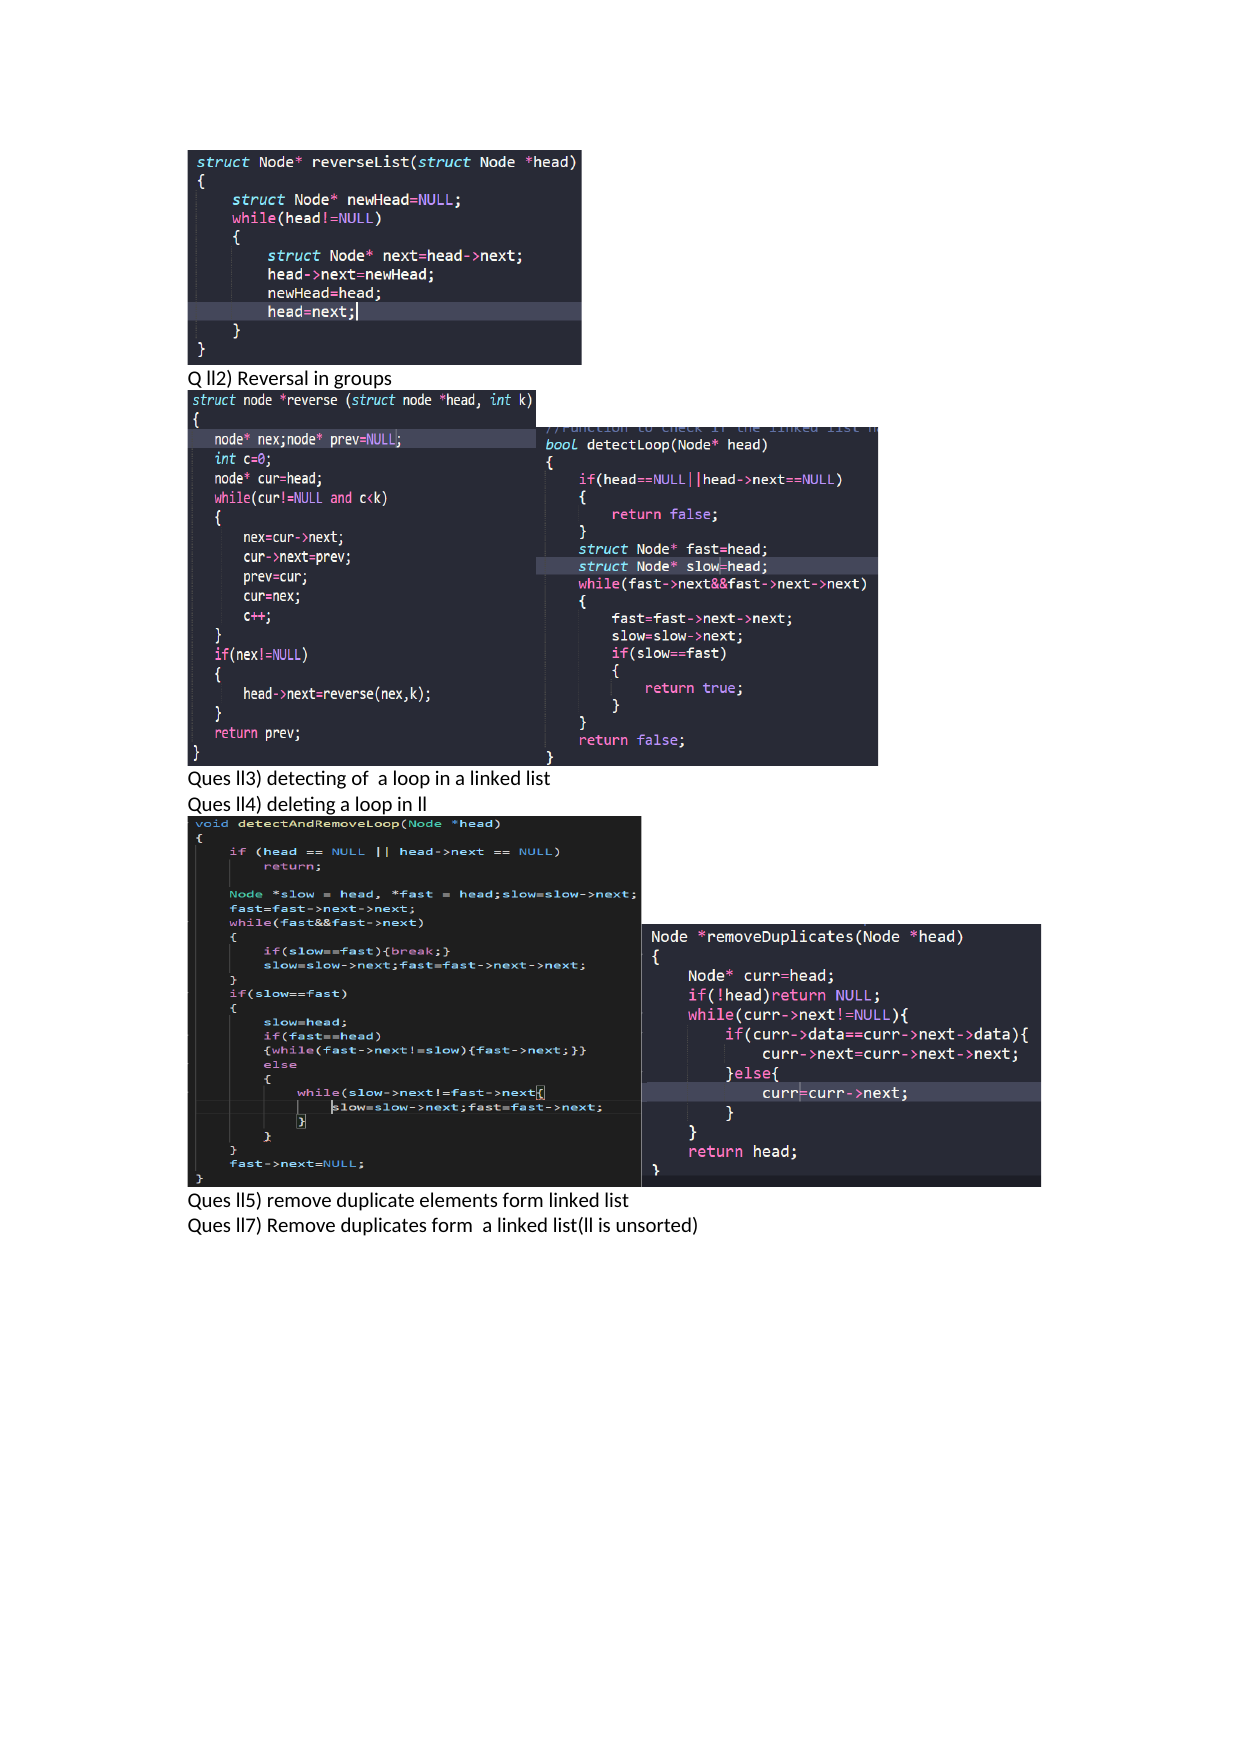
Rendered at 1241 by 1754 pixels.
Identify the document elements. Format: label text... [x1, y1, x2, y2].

picture [187, 150, 582, 365]
list Ques ll5) remove duplicate elements form linked list [187, 1187, 1053, 1212]
list Ques ll3) detecting of a loop in a linked list [187, 765, 1053, 791]
list Ques ll7) Remove duplicates form a linked list(ll is unsorted) [187, 1212, 1053, 1238]
list Ques ll4) deleting a loop in ll [187, 791, 1053, 816]
picture [187, 816, 1042, 1187]
list Q ll2) Reversal in groups [187, 365, 1053, 390]
picture [187, 390, 879, 766]
